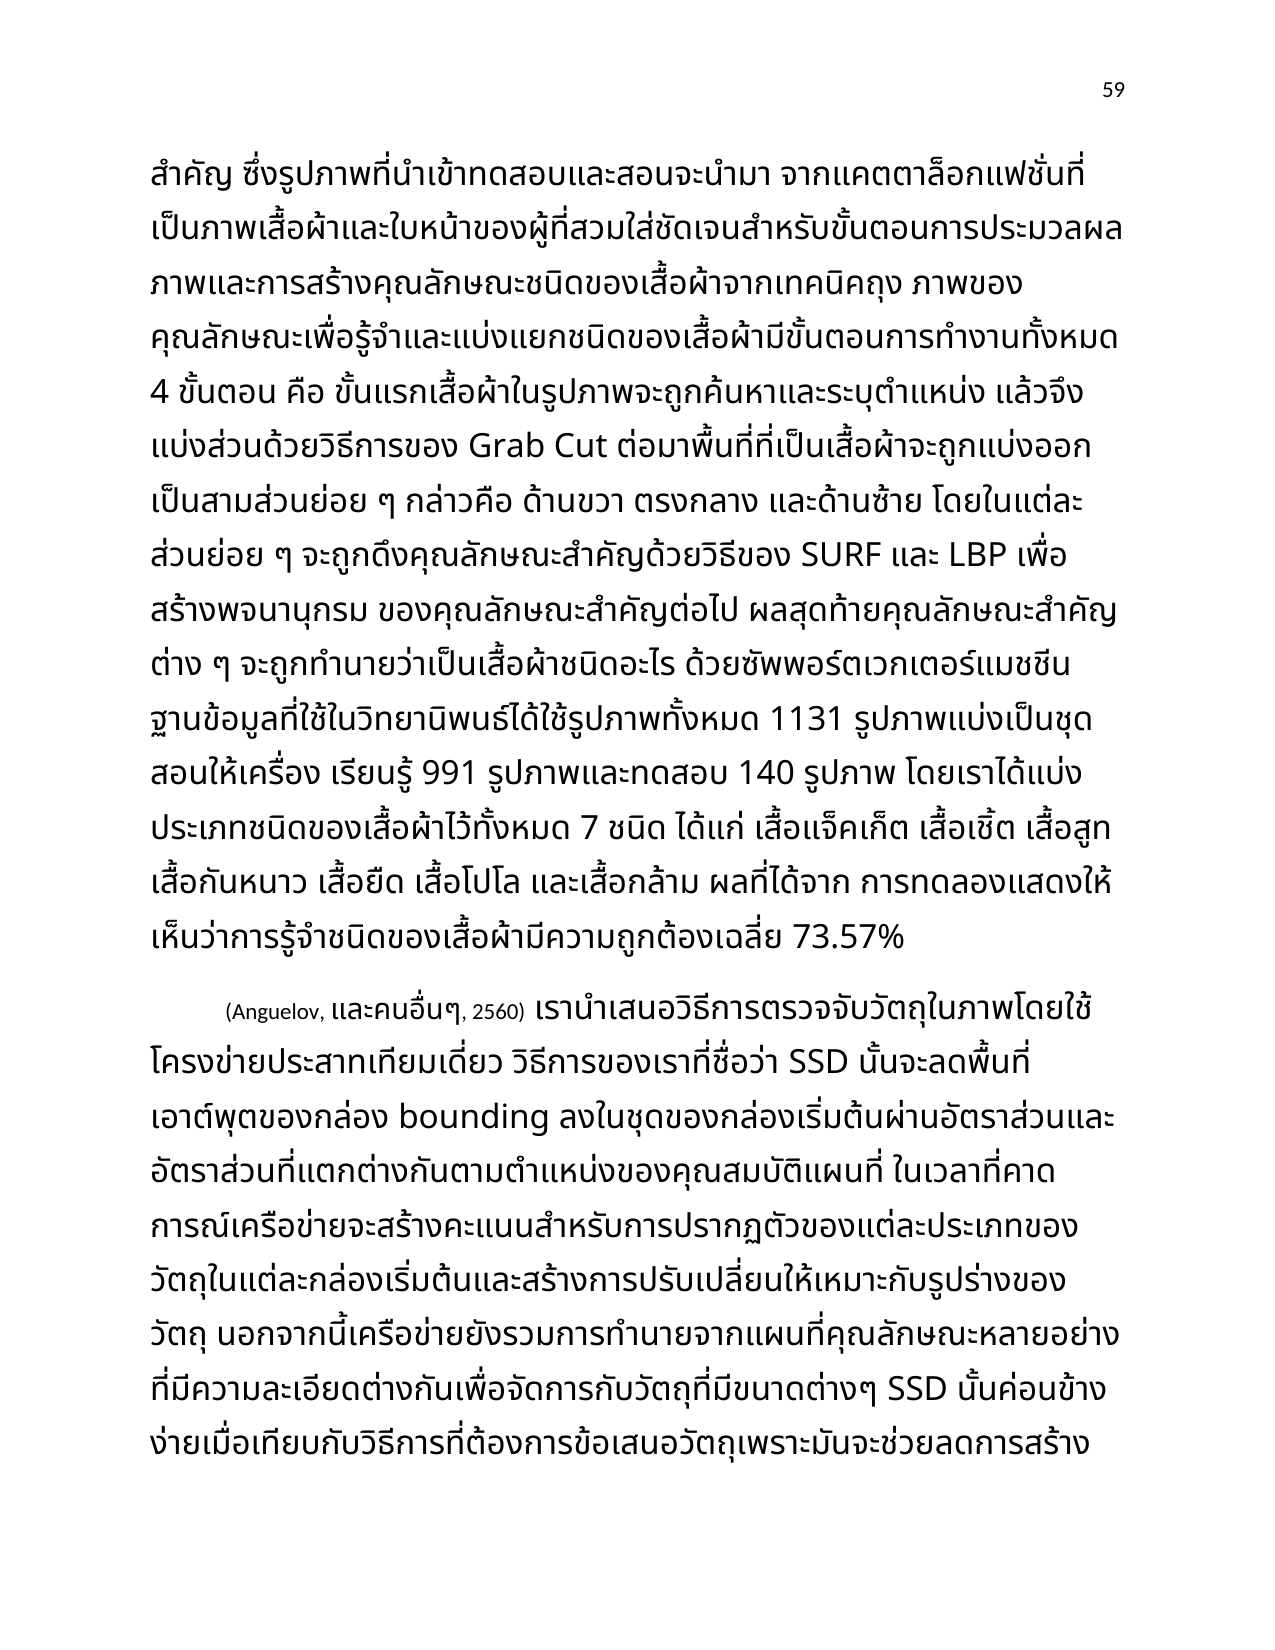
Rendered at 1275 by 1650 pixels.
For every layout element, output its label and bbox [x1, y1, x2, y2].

text [150, 984, 1125, 1470]
text [150, 150, 1125, 963]
